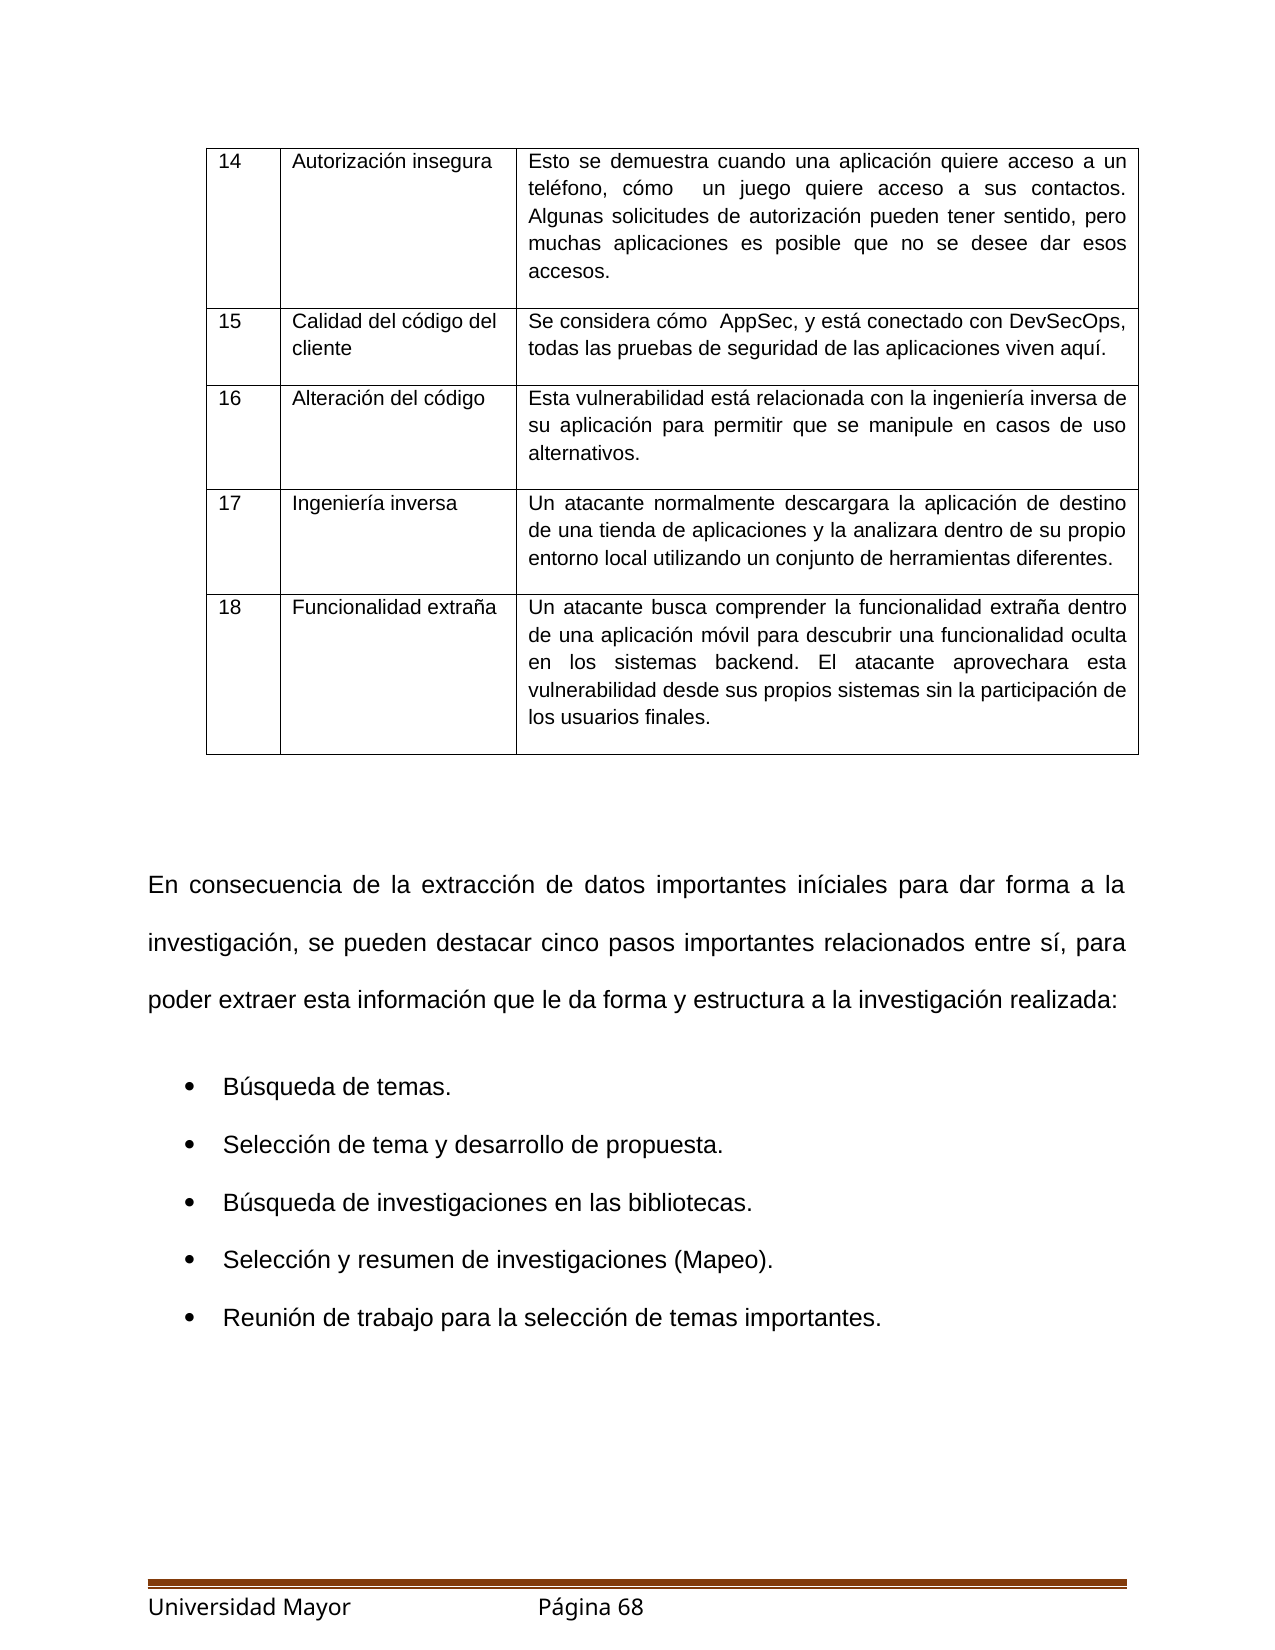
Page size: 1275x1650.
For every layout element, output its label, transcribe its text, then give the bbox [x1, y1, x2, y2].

list Selección de tema y desarrollo de propuesta. [185, 1130, 1127, 1159]
table_cell Se considera cómo AppSec, y está conectado con DevSecOps, todas las pruebas de seguridad de las aplicaciones viven aquí. [517, 309, 1138, 384]
table_cell Un atacante busca comprender la funcionalidad extraña dentro de una aplicación móvil para descubrir una funcionalidad oculta en los sistemas backend. El atacante aprovechara esta vulnerabilidad desde sus propios sistemas sin la participación de los usuarios finales. [517, 595, 1138, 754]
table_cell 16 [207, 386, 280, 489]
text En consecuencia de la extracción de datos importantes iníciales para dar forma a la investigación, se pueden destacar cinco pasos importantes relacionados entre sí, para poder extraer esta información que le da forma y estructura a la investigación realizada: [148, 871, 1127, 1014]
table_cell 14 [207, 149, 280, 307]
table_cell Esto se demuestra cuando una aplicación quiere acceso a un teléfono, cómo un juego quiere acceso a sus contactos. Algunas solicitudes de autorización pueden tener sentido, pero muchas aplicaciones es posible que no se desee dar esos accesos. [517, 149, 1138, 307]
list Búsqueda de investigaciones en las bibliotecas. [185, 1188, 1127, 1216]
table_cell 17 [207, 490, 280, 594]
table_cell Funcionalidad extraña [281, 595, 516, 754]
table_cell Calidad del código del cliente [281, 309, 516, 384]
table_cell Alteración del código [281, 386, 516, 489]
list Reunión de trabajo para la selección de temas importantes. [185, 1303, 1127, 1332]
table_cell 18 [207, 595, 280, 754]
table_cell 15 [207, 309, 280, 384]
table_cell Ingeniería inversa [281, 490, 516, 594]
table_cell Esta vulnerabilidad está relacionada con la ingeniería inversa de su aplicación para permitir que se manipule en casos de uso alternativos. [517, 386, 1138, 489]
table_cell Autorización insegura [281, 149, 516, 307]
table_cell Un atacante normalmente descargara la aplicación de destino de una tienda de aplicaciones y la analizara dentro de su propio entorno local utilizando un conjunto de herramientas diferentes. [517, 490, 1138, 594]
list Búsqueda de temas. [185, 1072, 1127, 1101]
list Selección y resumen de investigaciones (Mapeo). [185, 1245, 1127, 1274]
